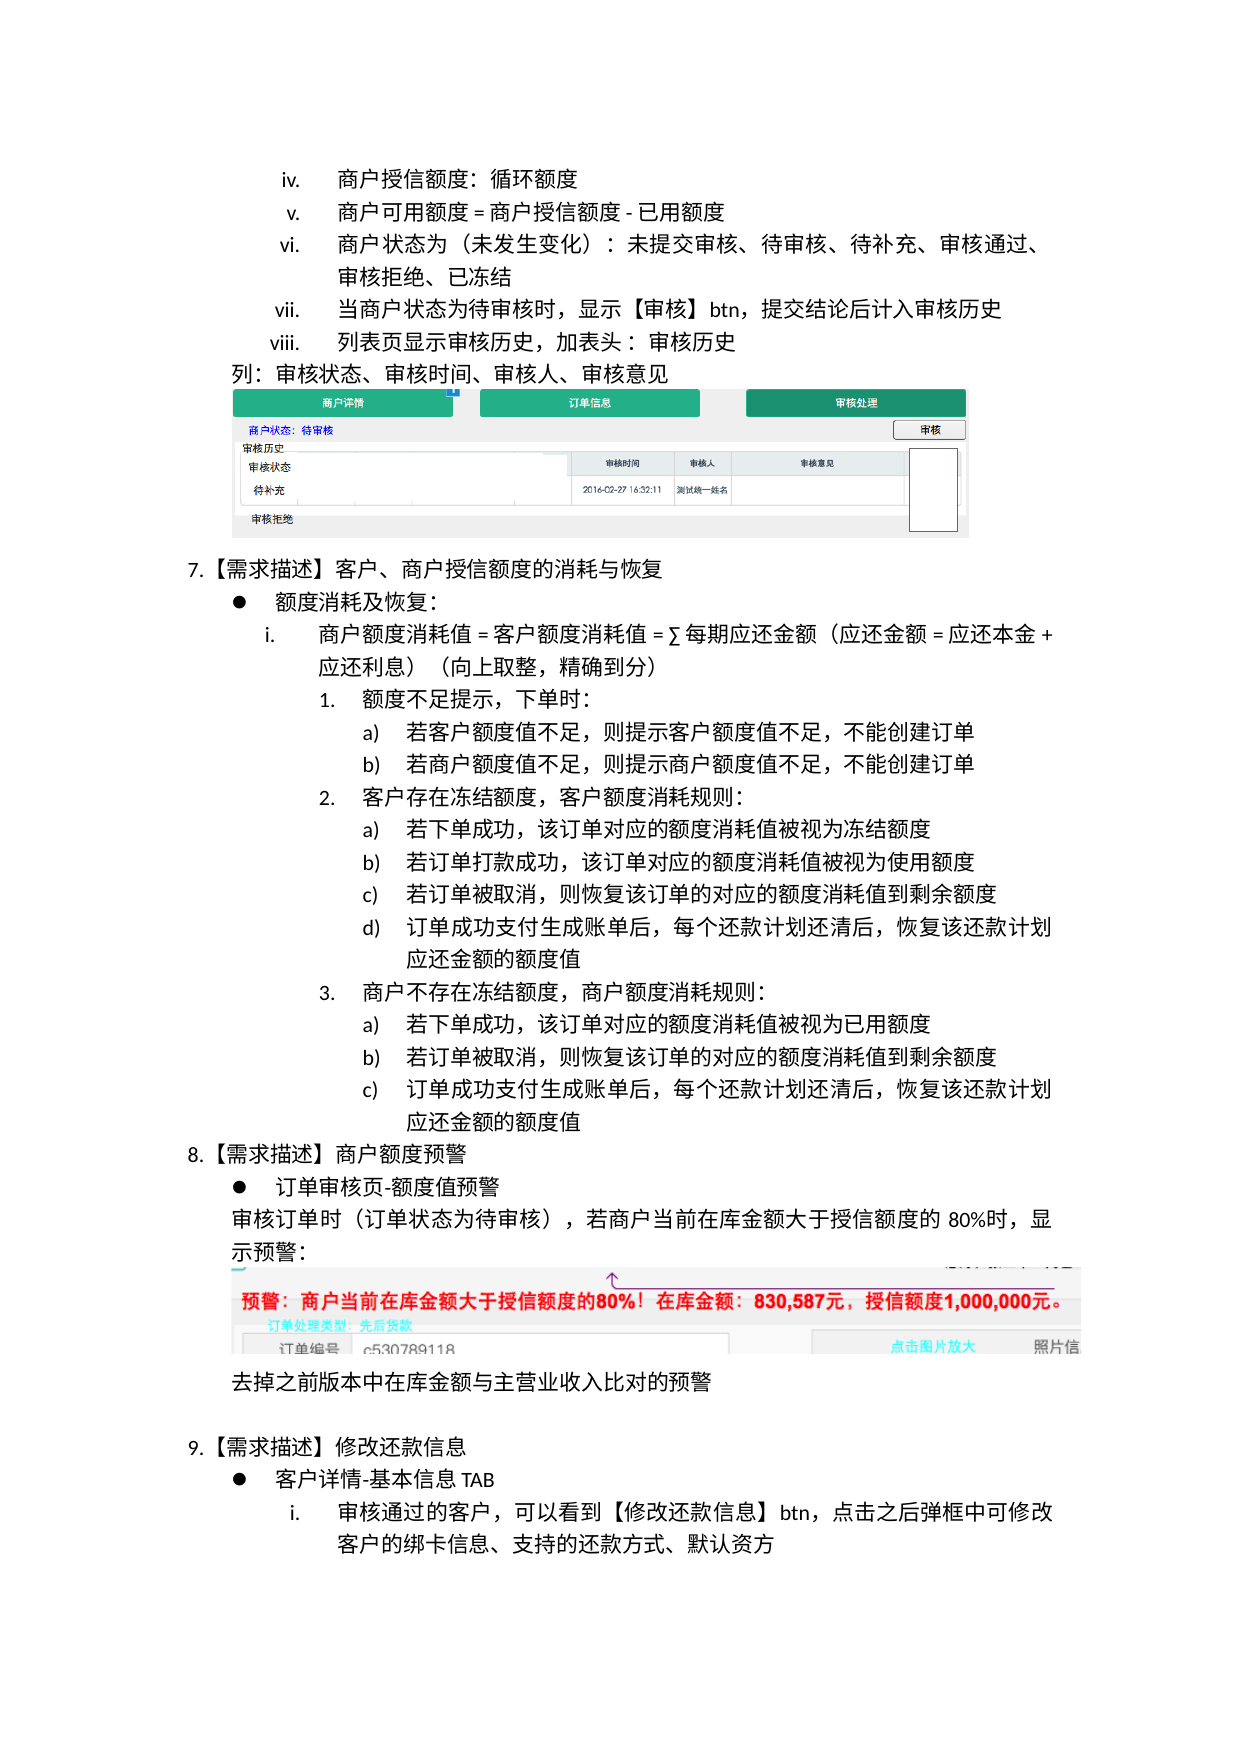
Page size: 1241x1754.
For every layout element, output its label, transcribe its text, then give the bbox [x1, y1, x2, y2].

list 若订单被取消，则恢复该订单的对应的额度消耗值到剩余额度 [362, 1039, 1053, 1072]
list 商户不存在冻结额度，商户额度消耗规则： [319, 974, 1053, 1007]
list 审核通过的客户，可以看到【修改还款信息】btn，点击之后弹框中可修改客户的绑卡信息、支持的还款方式、默认资方 [300, 1494, 1053, 1559]
list 列表页显示审核历史，加表头 ：审核历史 [300, 324, 1053, 357]
subtitle 【需求描述】商户额度预警 [187, 1137, 1053, 1169]
list 当商户状态为待审核时，显示【审核】btn，提交结论后计入审核历史 [300, 292, 1053, 324]
list 订单成功支付生成账单后，每个还款计划还清后，恢复该还款计划应还金额的额度值 [362, 909, 1053, 974]
list 列：审核状态、审核时间、审核人、审核意见 [187, 357, 1053, 389]
list 若商户额度值不足，则提示商户额度值不足，不能创建订单 [362, 747, 1053, 779]
list 若下单成功，该订单对应的额度消耗值被视为已用额度 [362, 1007, 1053, 1039]
list 若订单被取消，则恢复该订单的对应的额度消耗值到剩余额度 [362, 877, 1053, 909]
list 额度消耗及恢复： [231, 584, 1053, 617]
list 商户授信额度：循环额度 [300, 162, 1053, 194]
list 订单审核页-额度值预警 [231, 1169, 1053, 1202]
list 商户可用额度 = 商户授信额度 - 已用额度 [300, 194, 1053, 227]
list 若下单成功，该订单对应的额度消耗值被视为冻结额度 [362, 812, 1053, 844]
list 若客户额度值不足，则提示客户额度值不足，不能创建订单 [362, 714, 1053, 747]
list 订单成功支付生成账单后，每个还款计划还清后，恢复该还款计划应还金额的额度值 [362, 1072, 1053, 1137]
list 客户存在冻结额度，客户额度消耗规则： [319, 779, 1053, 812]
list 客户详情-基本信息TAB [231, 1462, 1053, 1494]
list 额度不足提示，下单时： [319, 682, 1053, 714]
picture [231, 1267, 1082, 1354]
list 商户额度消耗值 = 客户额度消耗值 = ∑ 每期应还金额（应还金额 = 应还本金 + 应还利息）（向上取整，精确到分） [275, 617, 1053, 682]
subtitle 【需求描述】修改还款信息 [187, 1429, 1053, 1462]
picture [231, 389, 970, 538]
list 商户状态为（未发生变化）：未提交审核、待审核、待补充、审核通过、审核拒绝、已冻结 [300, 227, 1053, 292]
list 若订单打款成功，该订单对应的额度消耗值被视为使用额度 [362, 844, 1053, 877]
list 去掉之前版本中在库金额与主营业收入比对的预警 [231, 1364, 1053, 1397]
subtitle 【需求描述】客户、商户授信额度的消耗与恢复 [187, 552, 1053, 584]
list 审核订单时（订单状态为待审核），若商户当前在库金额大于授信额度的80%时，显示预警： [231, 1202, 1053, 1267]
